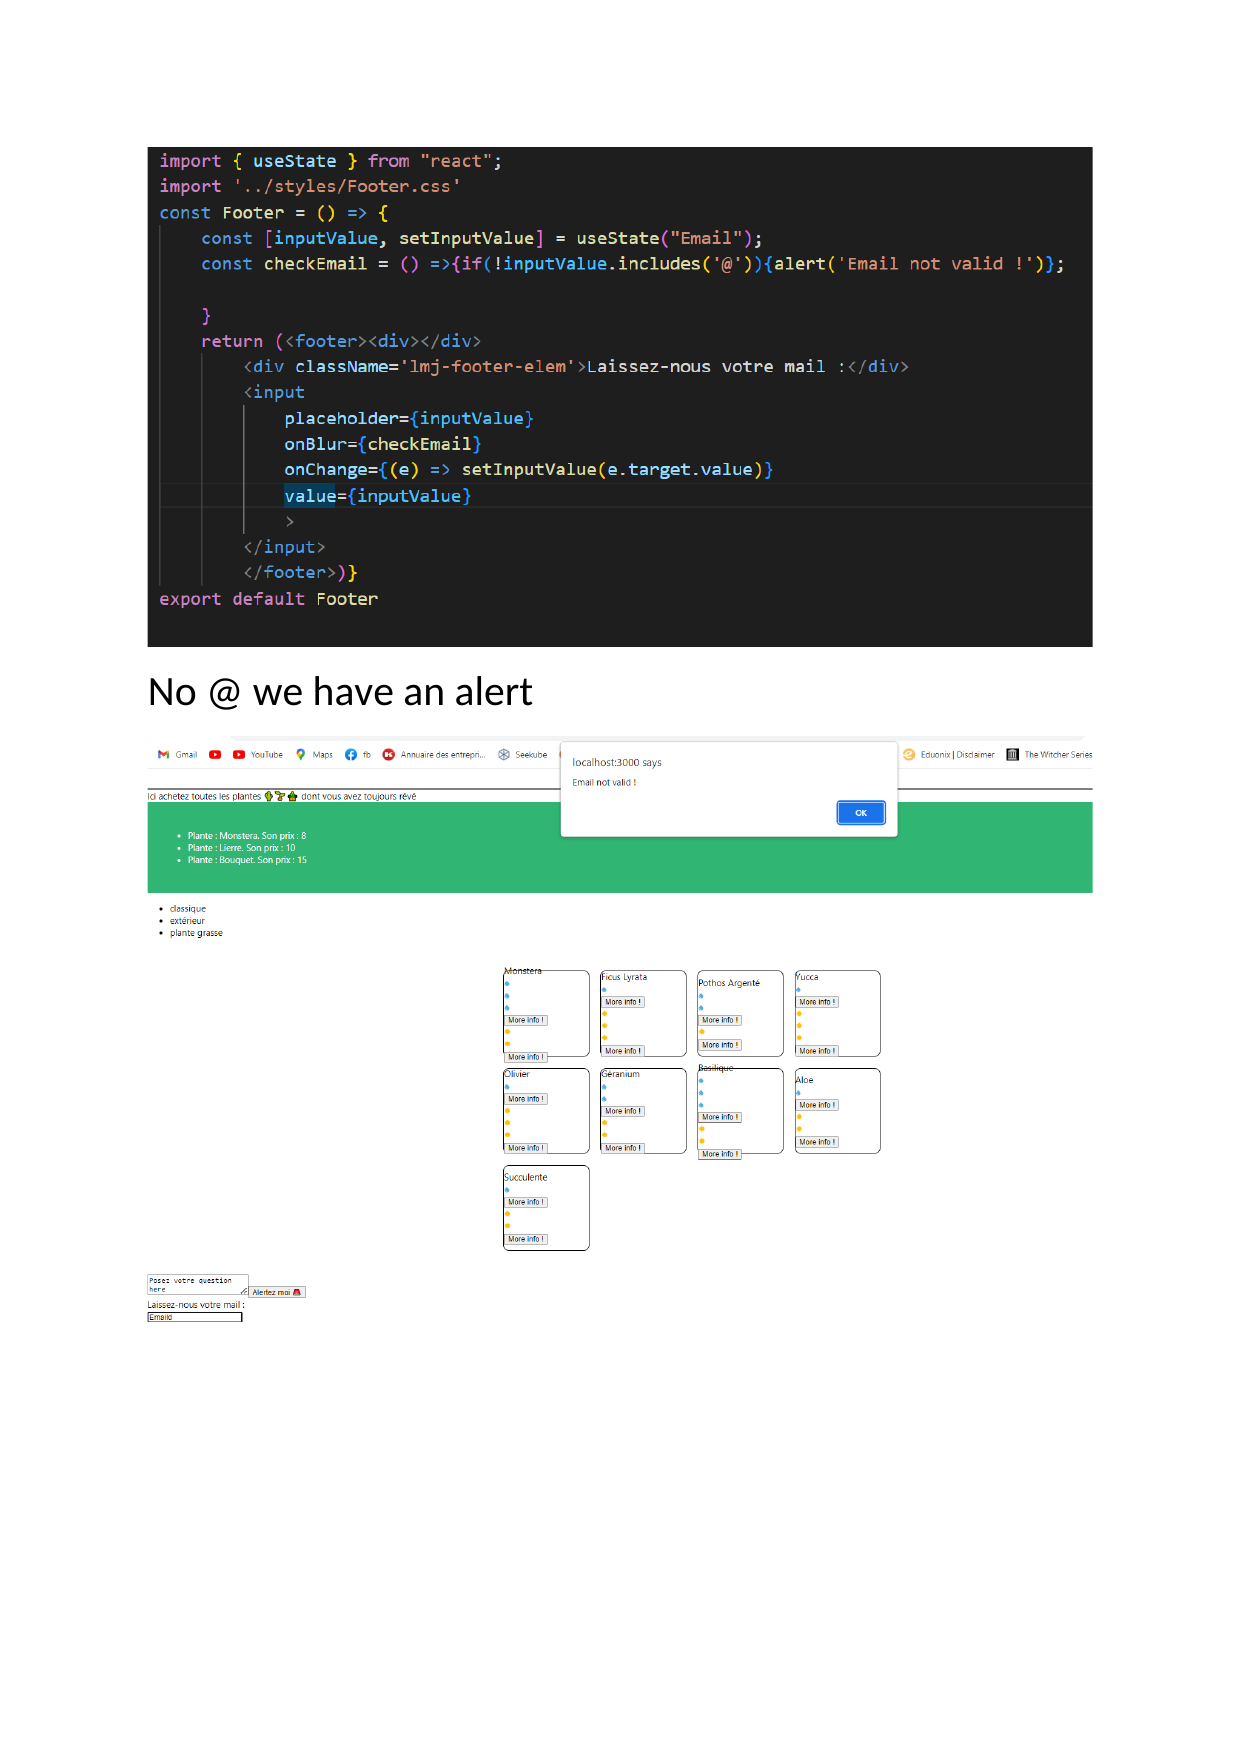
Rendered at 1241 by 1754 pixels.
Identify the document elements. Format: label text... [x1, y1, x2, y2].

picture [147, 736, 1093, 1322]
text No @ we have an alert [148, 665, 1093, 716]
picture [147, 147, 1093, 647]
